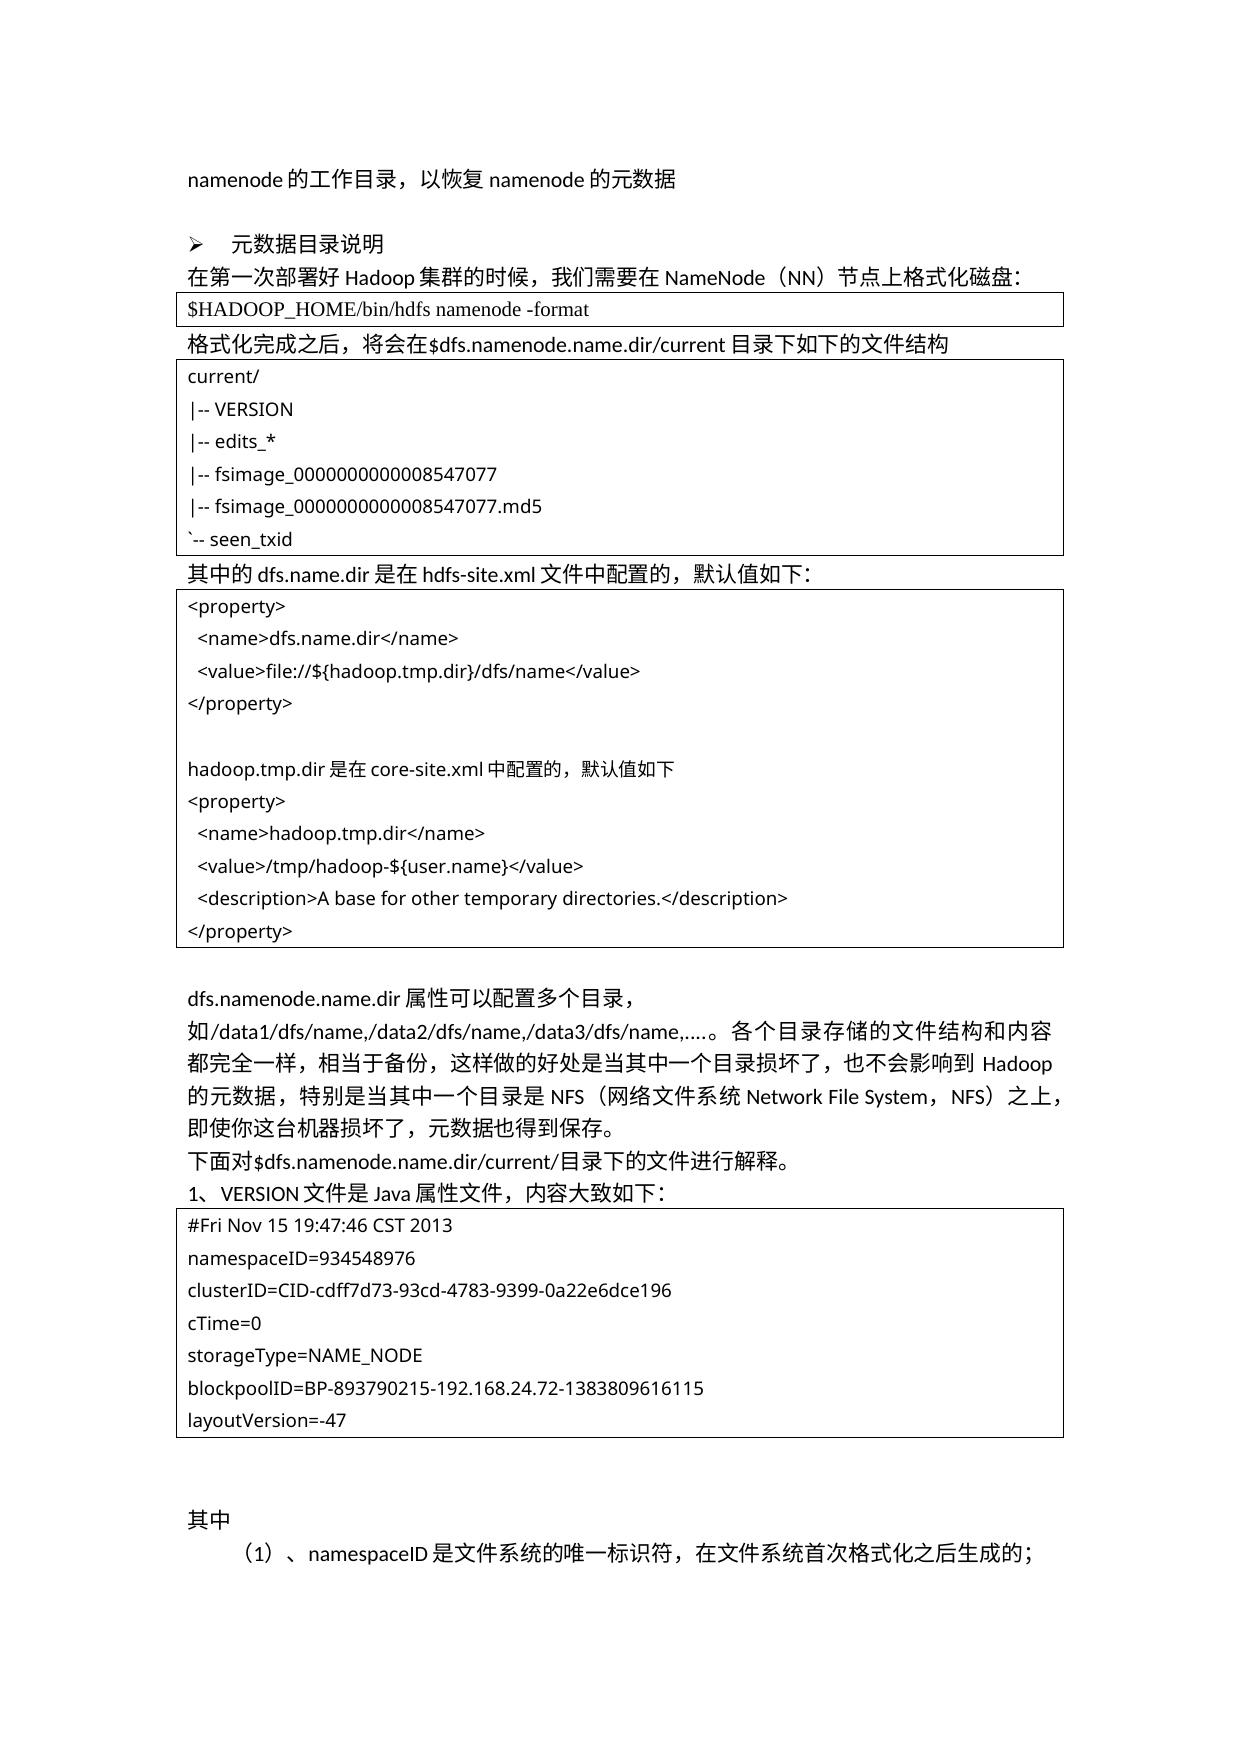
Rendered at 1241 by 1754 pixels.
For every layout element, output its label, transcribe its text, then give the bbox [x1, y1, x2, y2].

table_header current/ |-- VERSION |-- edits_* |-- fsimage_0000000000008547077 |-- fsimage_0000000000008547077.md5 `-- seen_txid [177, 360, 1063, 555]
text 格式化完成之后，将会在$dfs.namenode.name.dir/current目录下如下的文件结构 [187, 327, 1053, 359]
text dfs.namenode.name.dir属性可以配置多个目录， [187, 981, 1053, 1013]
text 如/data1/dfs/name,/data2/dfs/name,/data3/dfs/name,....。各个目录存储的文件结构和内容都完全一样，相当于备份，这样做的好处是当其中一个目录损坏了，也不会影响到Hadoop的元数据，特别是当其中一个目录是NFS（网络文件系统Network File System，NFS）之上，即使你这台机器损坏了，元数据也得到保存。 下面对$dfs.namenode.name.dir/current/目录下的文件进行解释。 1、VERSION文件是Java属性文件，内容大致如下： [187, 1013, 1053, 1208]
table_header #Fri Nov 15 19:47:46 CST 2013 namespaceID=934548976 clusterID=CID-cdff7d73-93cd-4783-9399-0a22e6dce196 cTime=0 storageType=NAME_NODE blockpoolID=BP-893790215-192.168.24.72-1383809616115 layoutVersion=-47 [177, 1209, 1063, 1437]
text 在第一次部署好Hadoop集群的时候，我们需要在NameNode（NN）节点上格式化磁盘： [187, 259, 1053, 292]
table_header <property> <name>dfs.name.dir</name> <value>file://${hadoop.tmp.dir}/dfs/name</value> </property> hadoop.tmp.dir是在core-site.xml中配置的，默认值如下 <property> <name>hadoop.tmp.dir</name> <value>/tmp/hadoop-${user.name}</value> <description>A base for other temporary directories.</description> </property> [177, 590, 1063, 947]
list 元数据目录说明 [187, 227, 1053, 259]
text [187, 1503, 1053, 1568]
text 其中的dfs.name.dir是在hdfs-site.xml文件中配置的，默认值如下： [187, 556, 1053, 589]
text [187, 162, 1053, 194]
table_header $HADOOP_HOME/bin/hdfs namenode -format [177, 293, 1063, 326]
